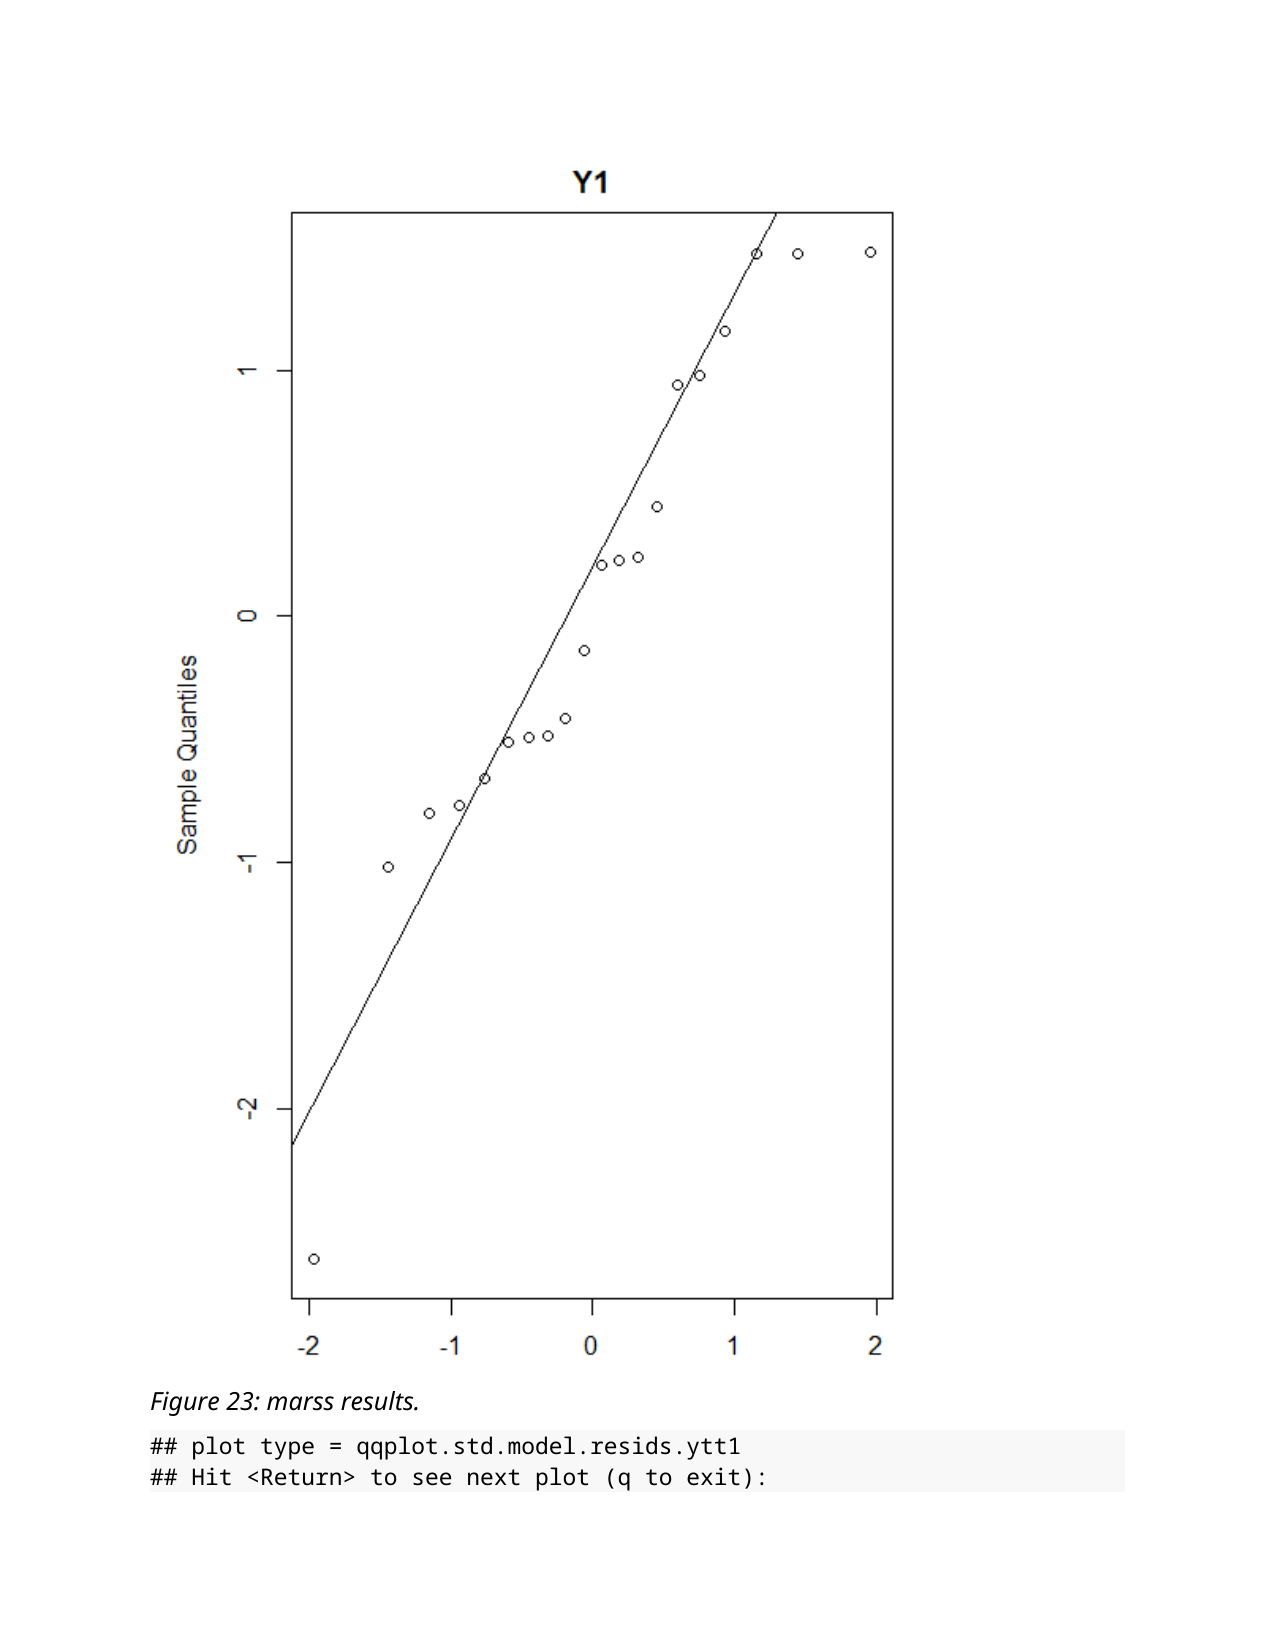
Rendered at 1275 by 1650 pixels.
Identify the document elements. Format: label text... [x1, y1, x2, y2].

text Figure 23: marss results. [150, 1383, 1125, 1417]
text ## plot type = qqplot.std.model.resids.ytt1 ## Hit <Return> to see next plot (q to exit): [150, 1430, 1125, 1492]
picture [168, 150, 927, 1363]
